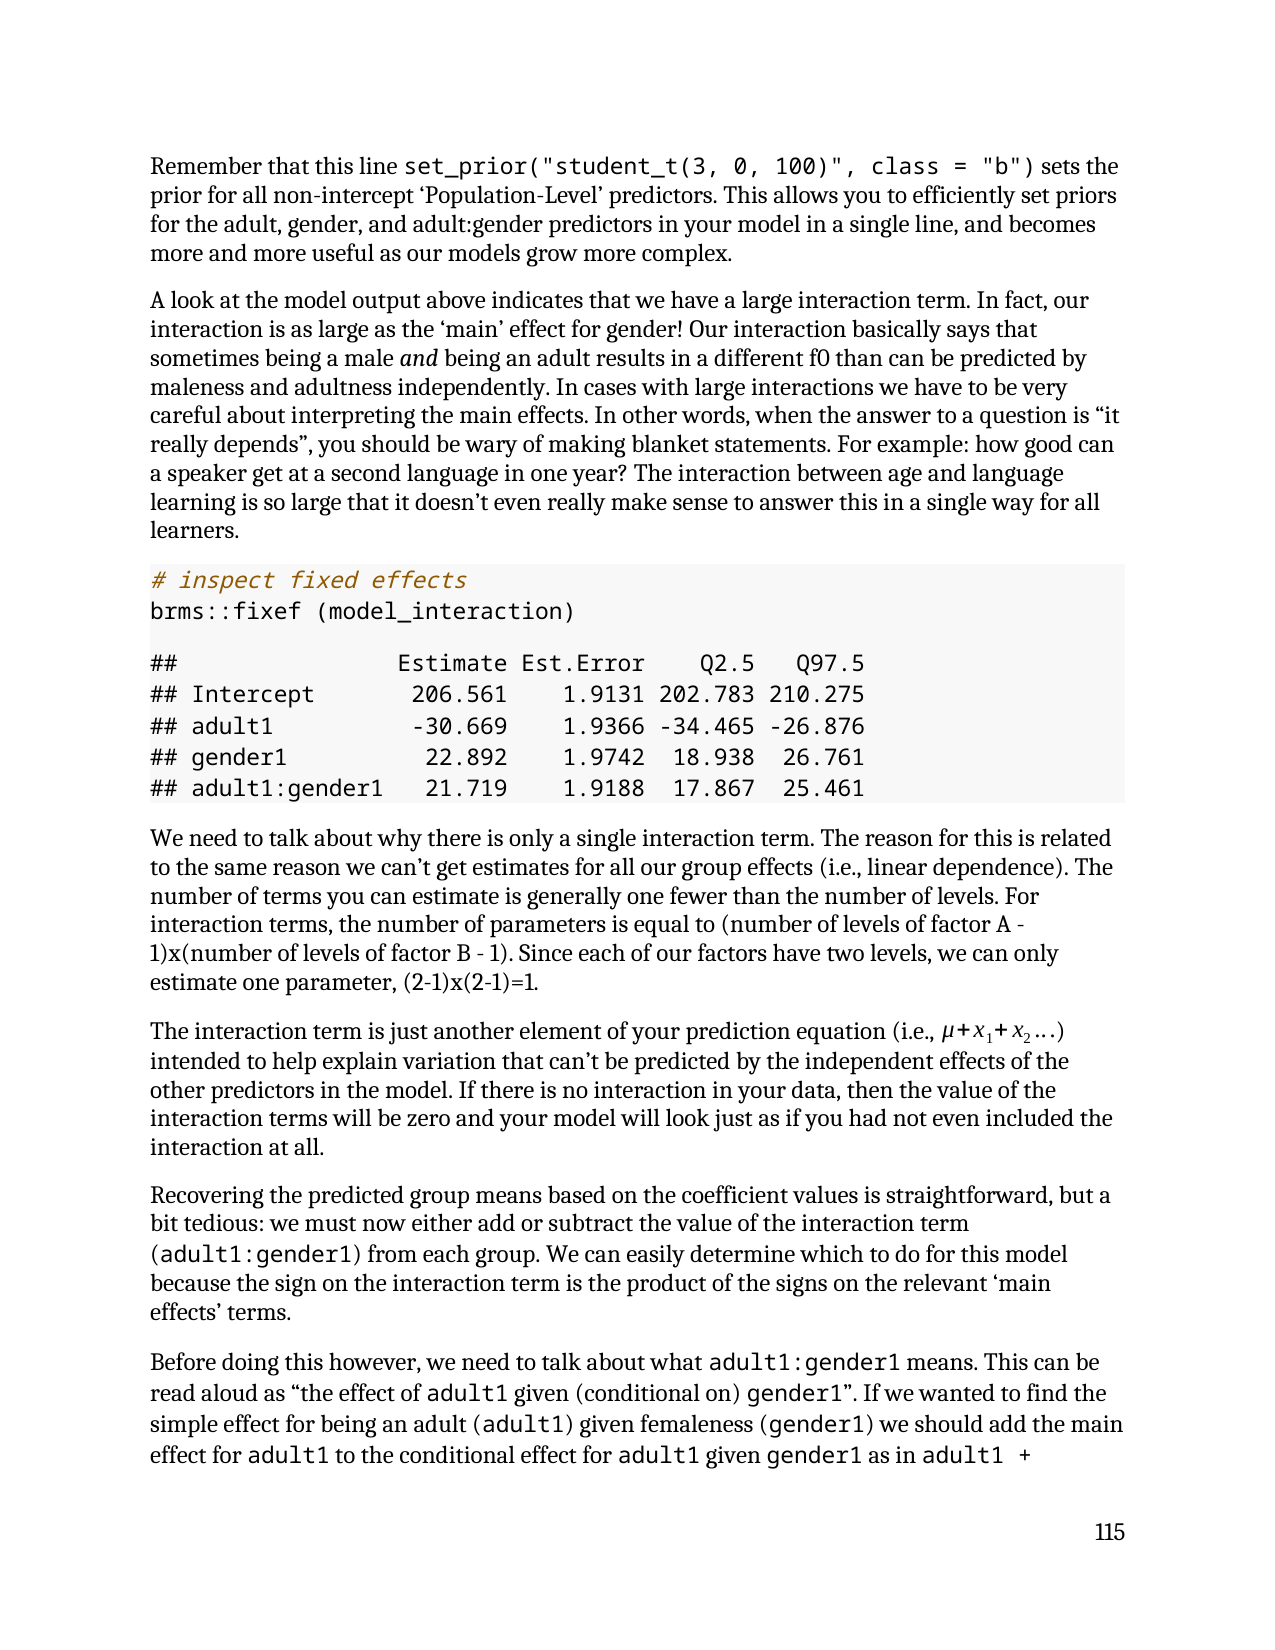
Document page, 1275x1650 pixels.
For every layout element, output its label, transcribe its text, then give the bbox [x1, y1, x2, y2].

text Recovering the predicted group means based on the coefficient values is straightforward, but a bit tedious: we must now either add or subtract the value of the interaction term (adult1:gender1) from each group. We can easily determine which to do for this model because the sign on the interaction term is the product of the signs on the relevant ‘main effects’ terms. [150, 1181, 1125, 1327]
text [150, 1346, 1125, 1471]
text # inspect fixed effects brms::fixef (model_interaction) [466, 564, 1125, 626]
text ## Estimate Est.Error Q2.5 Q97.5 ## Intercept 206.561 1.9131 202.783 210.275 ## adult1 -30.669 1.9366 -34.465 -26.876 ## gender1 22.892 1.9742 18.938 26.761 ## adult1:gender1 21.719 1.9188 17.867 25.461 [150, 647, 1125, 803]
text We need to talk about why there is only a single interaction term. The reason for this is related to the same reason we can’t get estimates for all our group effects (i.e., linear dependence). The number of terms you can estimate is generally one fewer than the number of levels. For interaction terms, the number of parameters is equal to (number of levels of factor A - 1)x(number of levels of factor B - 1). Since each of our factors have two levels, we can only estimate one parameter, (2-1)x(2-1)=1. [150, 824, 1125, 997]
text A look at the model output above indicates that we have a large interaction term. In fact, our interaction is as large as the ‘main’ effect for gender! Our interaction basically says that sometimes being a male and being an adult results in a different f0 than can be predicted by maleness and adultness independently. In cases with large interactions we have to be very careful about interpreting the main effects. In other words, when the answer to a question is “it really depends”, you should be wary of making blanket statements. For example: how good can a speaker get at a second language in one year? The interaction between age and language learning is so large that it doesn’t even really make sense to answer this in a single way for all learners. [150, 286, 1125, 545]
text The interaction term is just another element of your prediction equation (i.e., ) intended to help explain variation that can’t be predicted by the independent effects of the other predictors in the model. If there is no interaction in your data, then the value of the interaction terms will be zero and your model will look just as if you had not even included the interaction at all. [150, 1015, 1125, 1162]
text Remember that this line set_prior("student_t(3, 0, 100)", class = "b") sets the prior for all non-intercept ‘Population-Level’ predictors. This allows you to efficiently set priors for the adult, gender, and adult:gender predictors in your model in a single line, and becomes more and more useful as our models grow more complex. [150, 150, 1125, 267]
